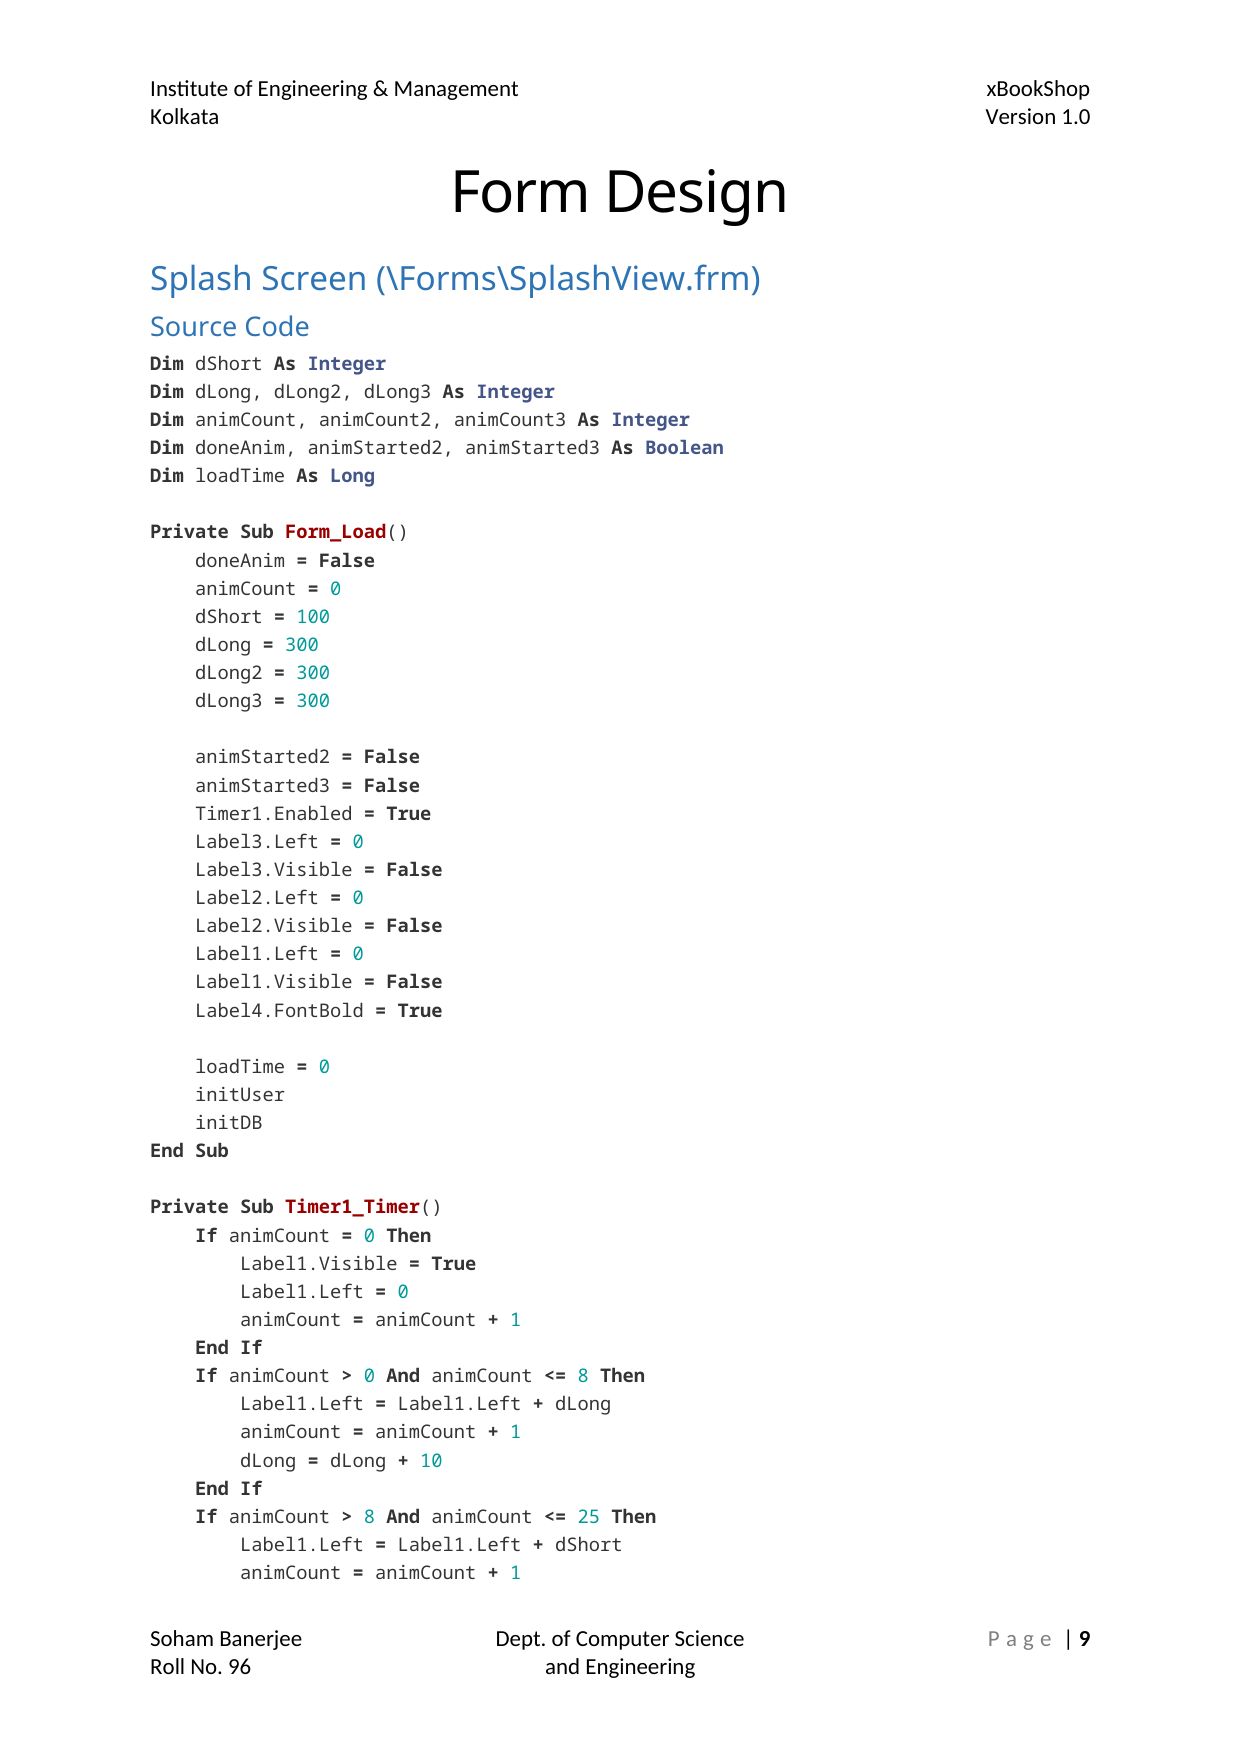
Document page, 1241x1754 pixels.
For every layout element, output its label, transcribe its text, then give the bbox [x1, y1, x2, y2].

text Dim animCount, animCount2, animCount3 As Integer [150, 404, 1090, 432]
text Dim dLong, dLong2, dLong3 As Integer [150, 376, 1090, 404]
text Label1.Left = 0 [150, 1276, 1090, 1304]
text animCount = 0 [150, 572, 1090, 601]
subtitle Source Code [150, 308, 1090, 344]
text Label1.Left = Label1.Left + dShort [150, 1529, 1090, 1557]
text Dim doneAnim, animStarted2, animStarted3 As Boolean [150, 432, 1090, 460]
text animStarted3 = False [150, 769, 1090, 797]
text dShort = 100 [150, 601, 1090, 629]
text End Sub [150, 1135, 1090, 1163]
text If animCount > 0 And animCount <= 8 Then [150, 1360, 1090, 1388]
text Label2.Left = 0 [150, 882, 1090, 910]
text If animCount = 0 Then [150, 1219, 1090, 1247]
text animCount = animCount + 1 [150, 1304, 1090, 1332]
text Private Sub Form_Load() [150, 516, 1090, 544]
text If animCount > 8 And animCount <= 25 Then [150, 1501, 1090, 1529]
title Form Design [150, 150, 1090, 229]
subtitle Splash Screen (\Forms\SplashView.frm) [150, 254, 1090, 300]
text Dim dShort As Integer [150, 347, 1090, 376]
text Label2.Visible = False [150, 910, 1090, 938]
text Private Sub Timer1_Timer() [150, 1191, 1090, 1219]
text dLong = 300 [150, 629, 1090, 657]
text dLong2 = 300 [150, 657, 1090, 685]
text Label1.Left = Label1.Left + dLong [150, 1388, 1090, 1416]
text Dim loadTime As Long [150, 460, 1090, 488]
text loadTime = 0 [150, 1051, 1090, 1079]
text animStarted2 = False [150, 741, 1090, 769]
text animCount = animCount + 1 [150, 1416, 1090, 1444]
text Label1.Visible = False [150, 966, 1090, 994]
text Label3.Visible = False [150, 854, 1090, 882]
text initUser [150, 1079, 1090, 1107]
text initDB [150, 1107, 1090, 1135]
text Timer1.Enabled = True [150, 797, 1090, 826]
text Label1.Visible = True [150, 1247, 1090, 1276]
text End If [150, 1332, 1090, 1360]
text Label4.FontBold = True [150, 994, 1090, 1022]
text doneAnim = False [150, 544, 1090, 572]
text animCount = animCount + 1 [150, 1557, 1090, 1585]
text dLong = dLong + 10 [150, 1444, 1090, 1472]
text Label1.Left = 0 [150, 938, 1090, 966]
text End If [150, 1472, 1090, 1501]
text dLong3 = 300 [150, 685, 1090, 713]
text Label3.Left = 0 [150, 826, 1090, 854]
